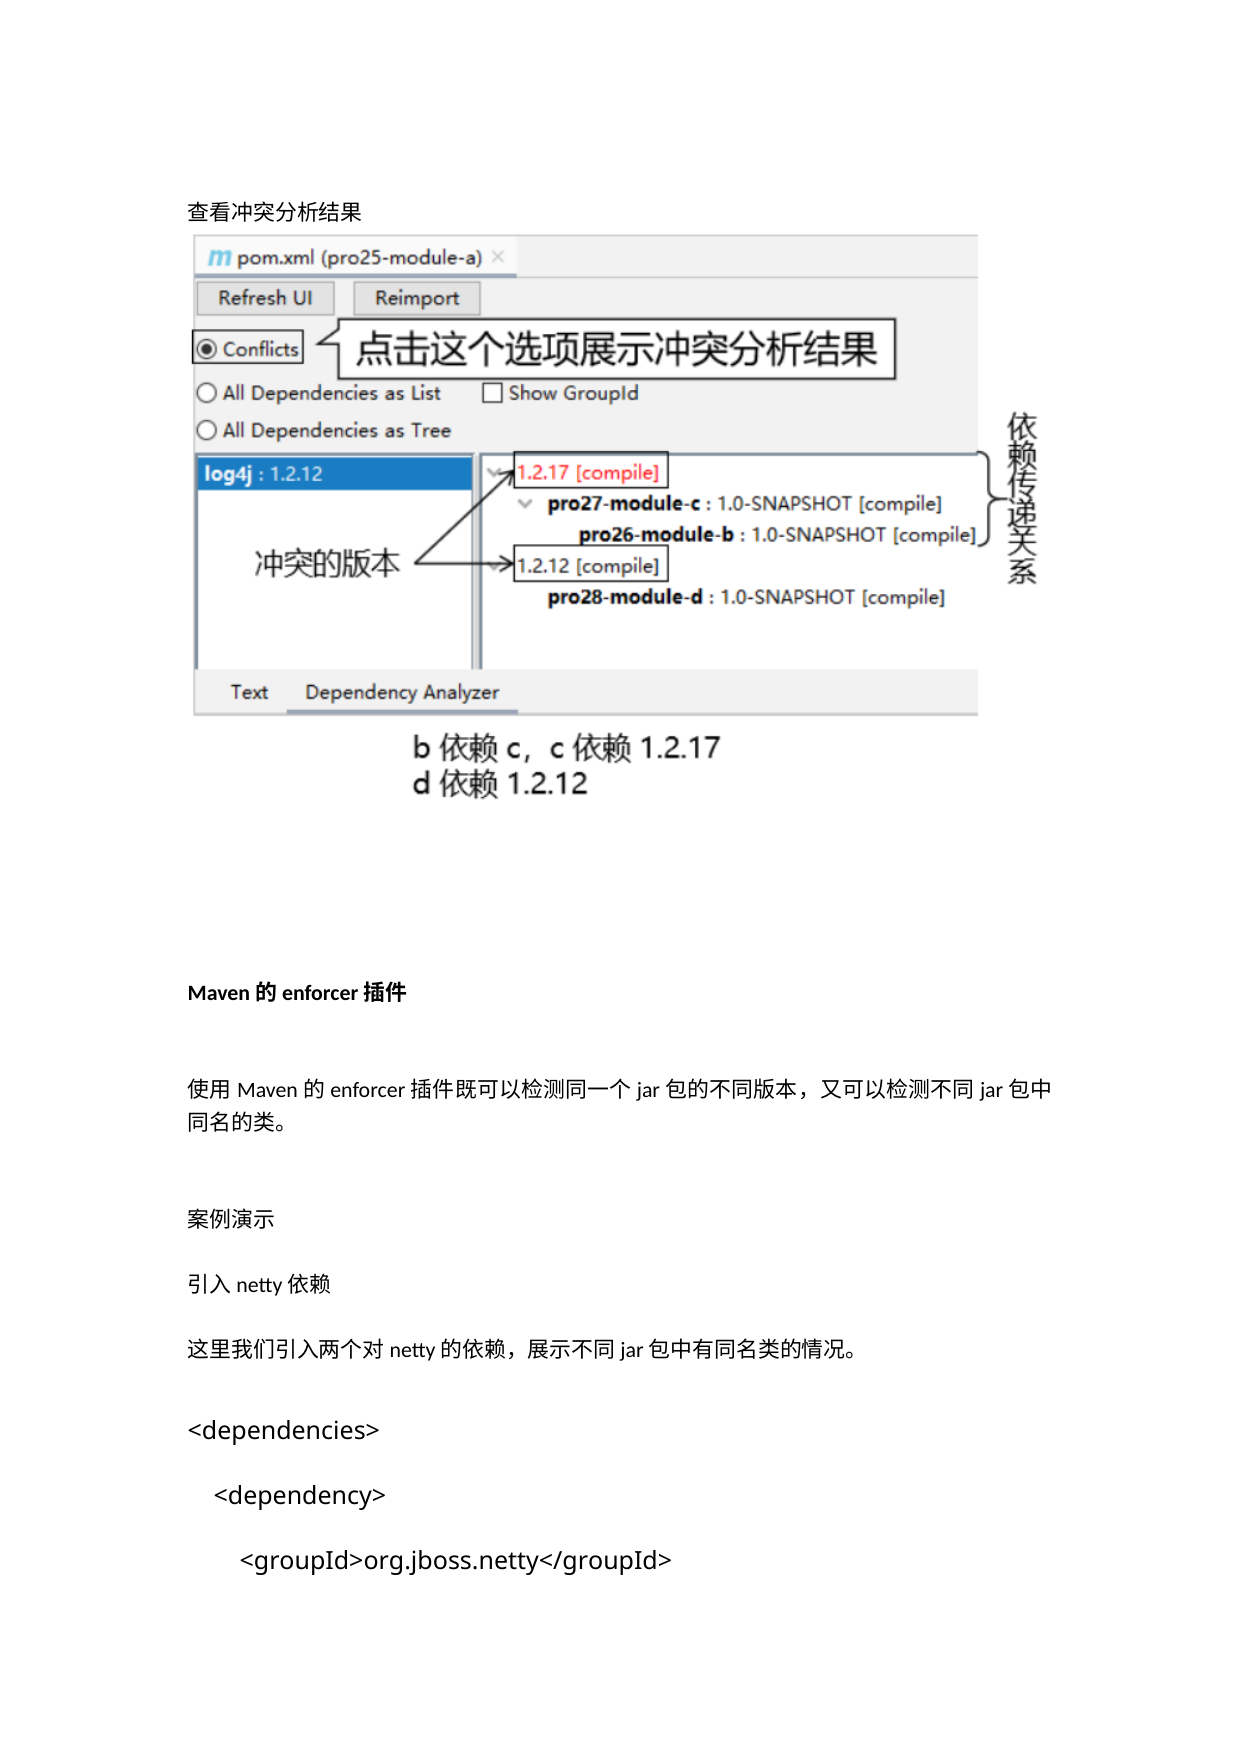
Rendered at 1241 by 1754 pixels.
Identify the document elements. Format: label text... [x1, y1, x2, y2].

text 案例演示 [187, 1202, 1053, 1234]
text <dependencies> [187, 1397, 1053, 1462]
text 引入 netty 依赖 [187, 1267, 1053, 1299]
text 查看冲突分析结果 [187, 194, 1053, 227]
text 使用 Maven 的 enforcer 插件既可以检测同一个 jar 包的不同版本，又可以检测不同 jar 包中同名的类。 [187, 1072, 1053, 1137]
text <dependency> [187, 1462, 1053, 1527]
text Maven 的 enforcer 插件 [187, 974, 1053, 1007]
text <groupId>org.jboss.netty</groupId> [187, 1527, 1053, 1592]
picture [187, 227, 1053, 817]
text 这里我们引入两个对 netty 的依赖，展示不同 jar 包中有同名类的情况。 [187, 1332, 1053, 1364]
